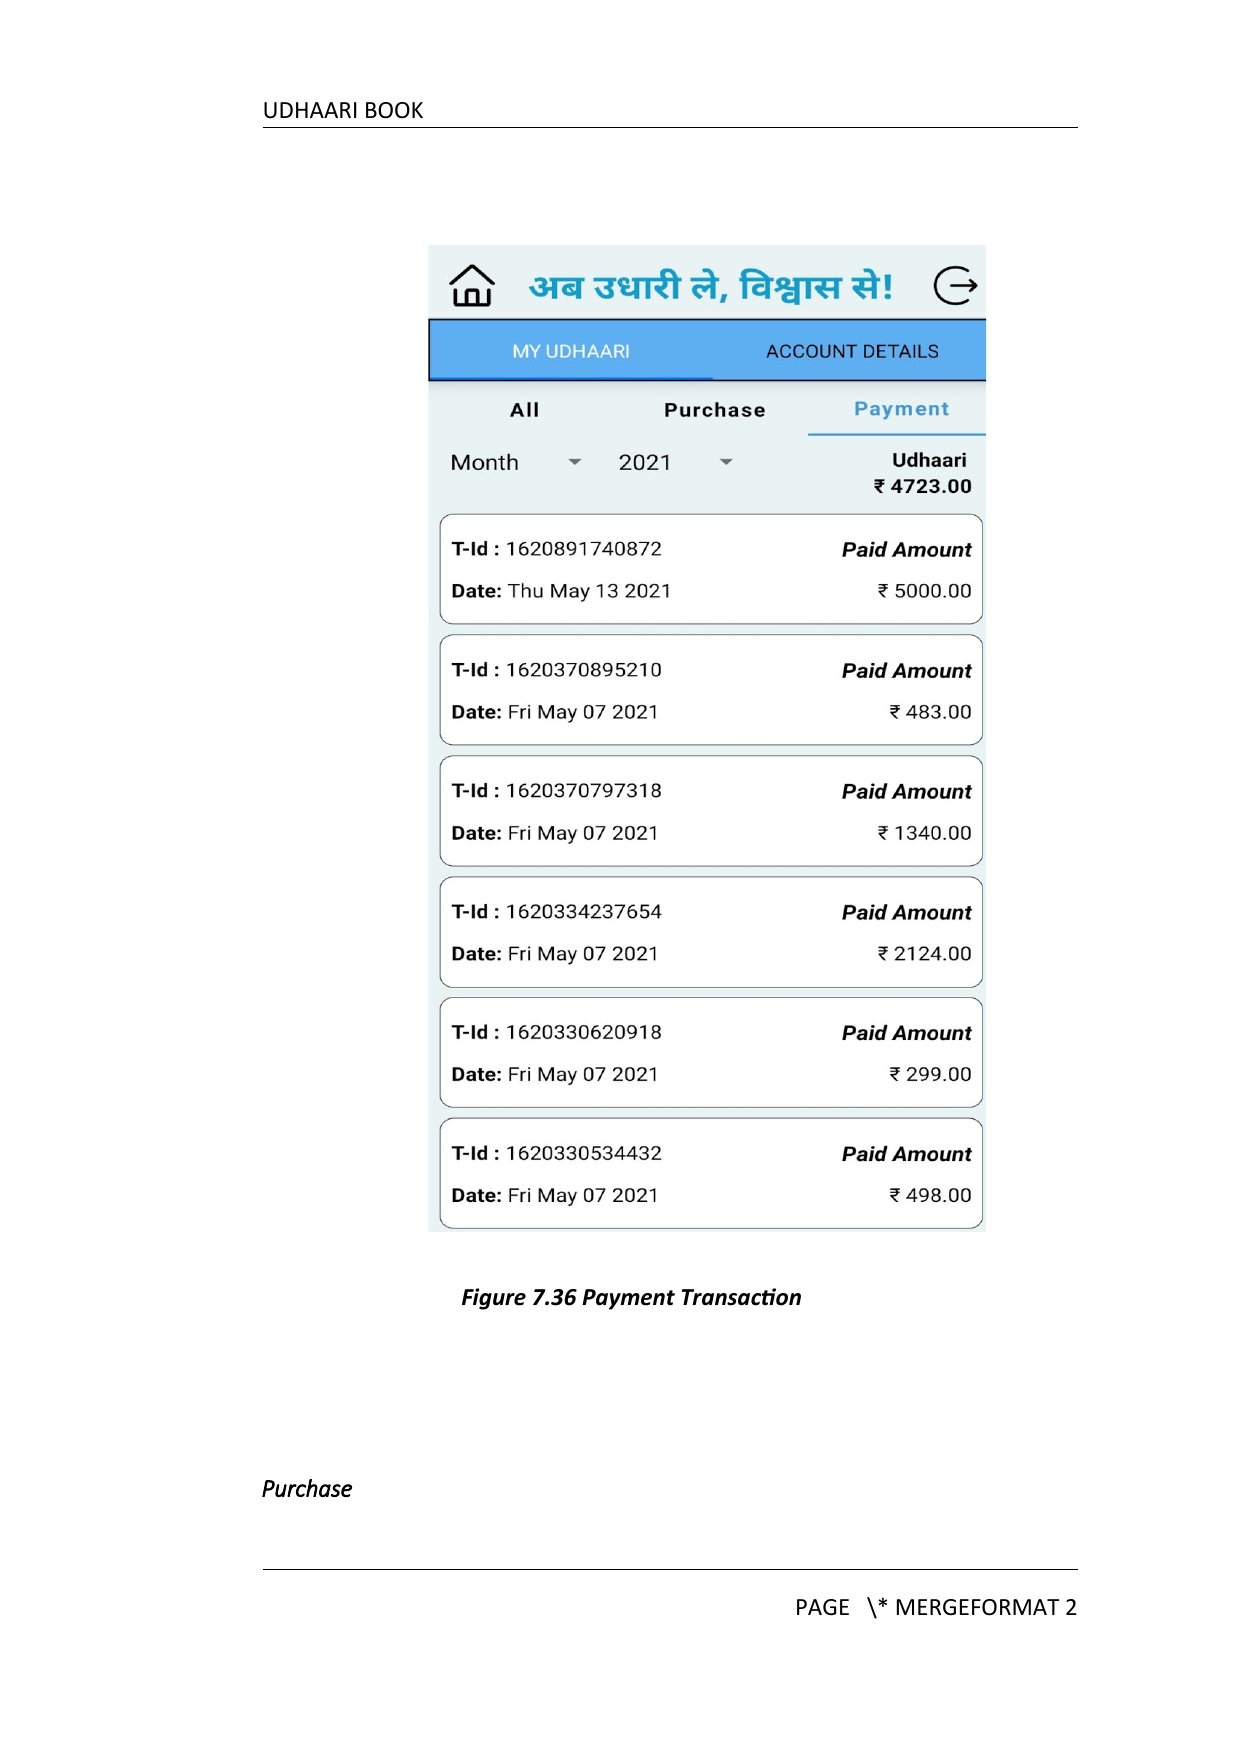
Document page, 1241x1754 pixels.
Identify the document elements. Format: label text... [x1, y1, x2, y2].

subtitle Purchase [261, 1453, 1078, 1503]
text Figure 7.36 Payment Transaction [187, 1252, 1078, 1311]
picture [428, 245, 987, 1232]
